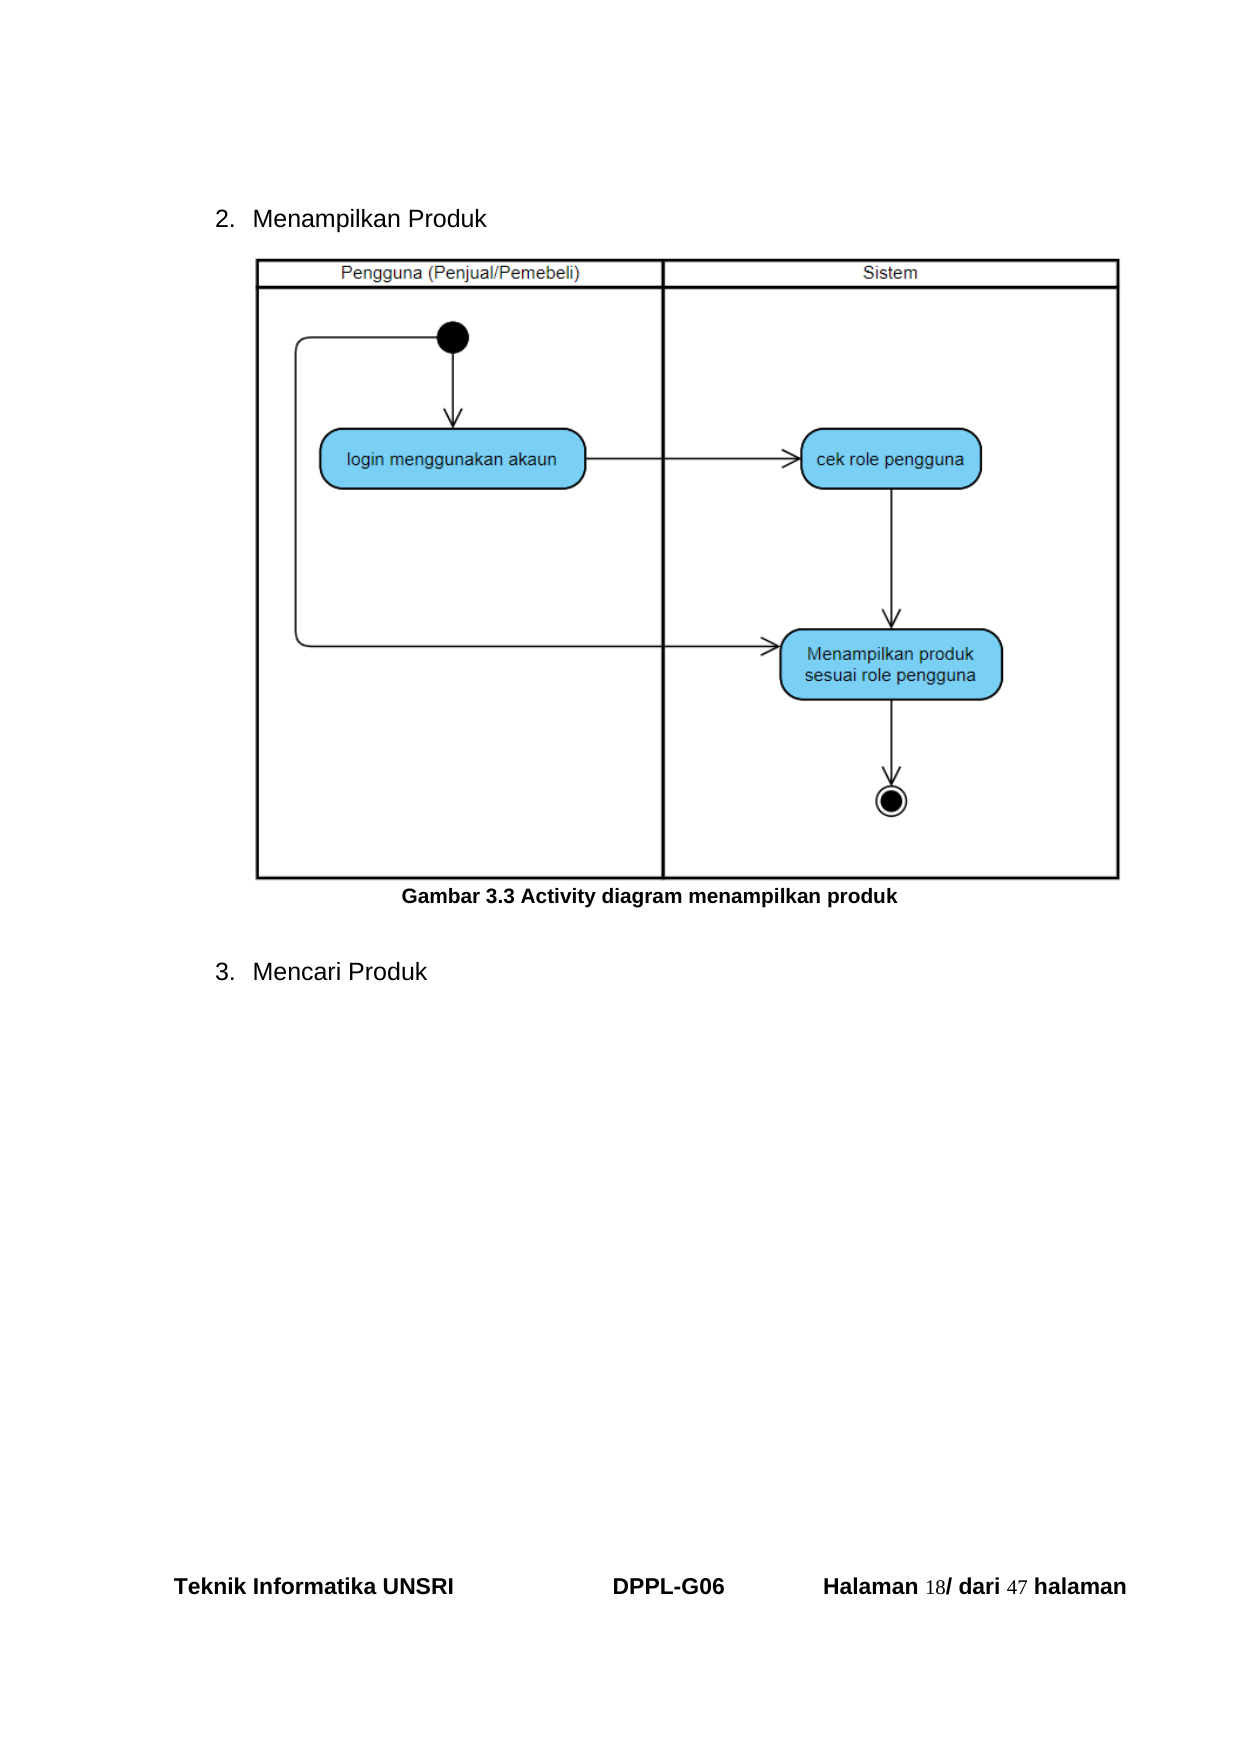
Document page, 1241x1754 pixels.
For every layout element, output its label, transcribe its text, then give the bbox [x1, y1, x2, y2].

list Menampilkan Produk [215, 204, 1122, 233]
text Gambar 3.3 Activity diagram menampilkan produk [177, 884, 1122, 908]
picture [252, 253, 1123, 884]
list Mencari Produk [215, 957, 1122, 986]
